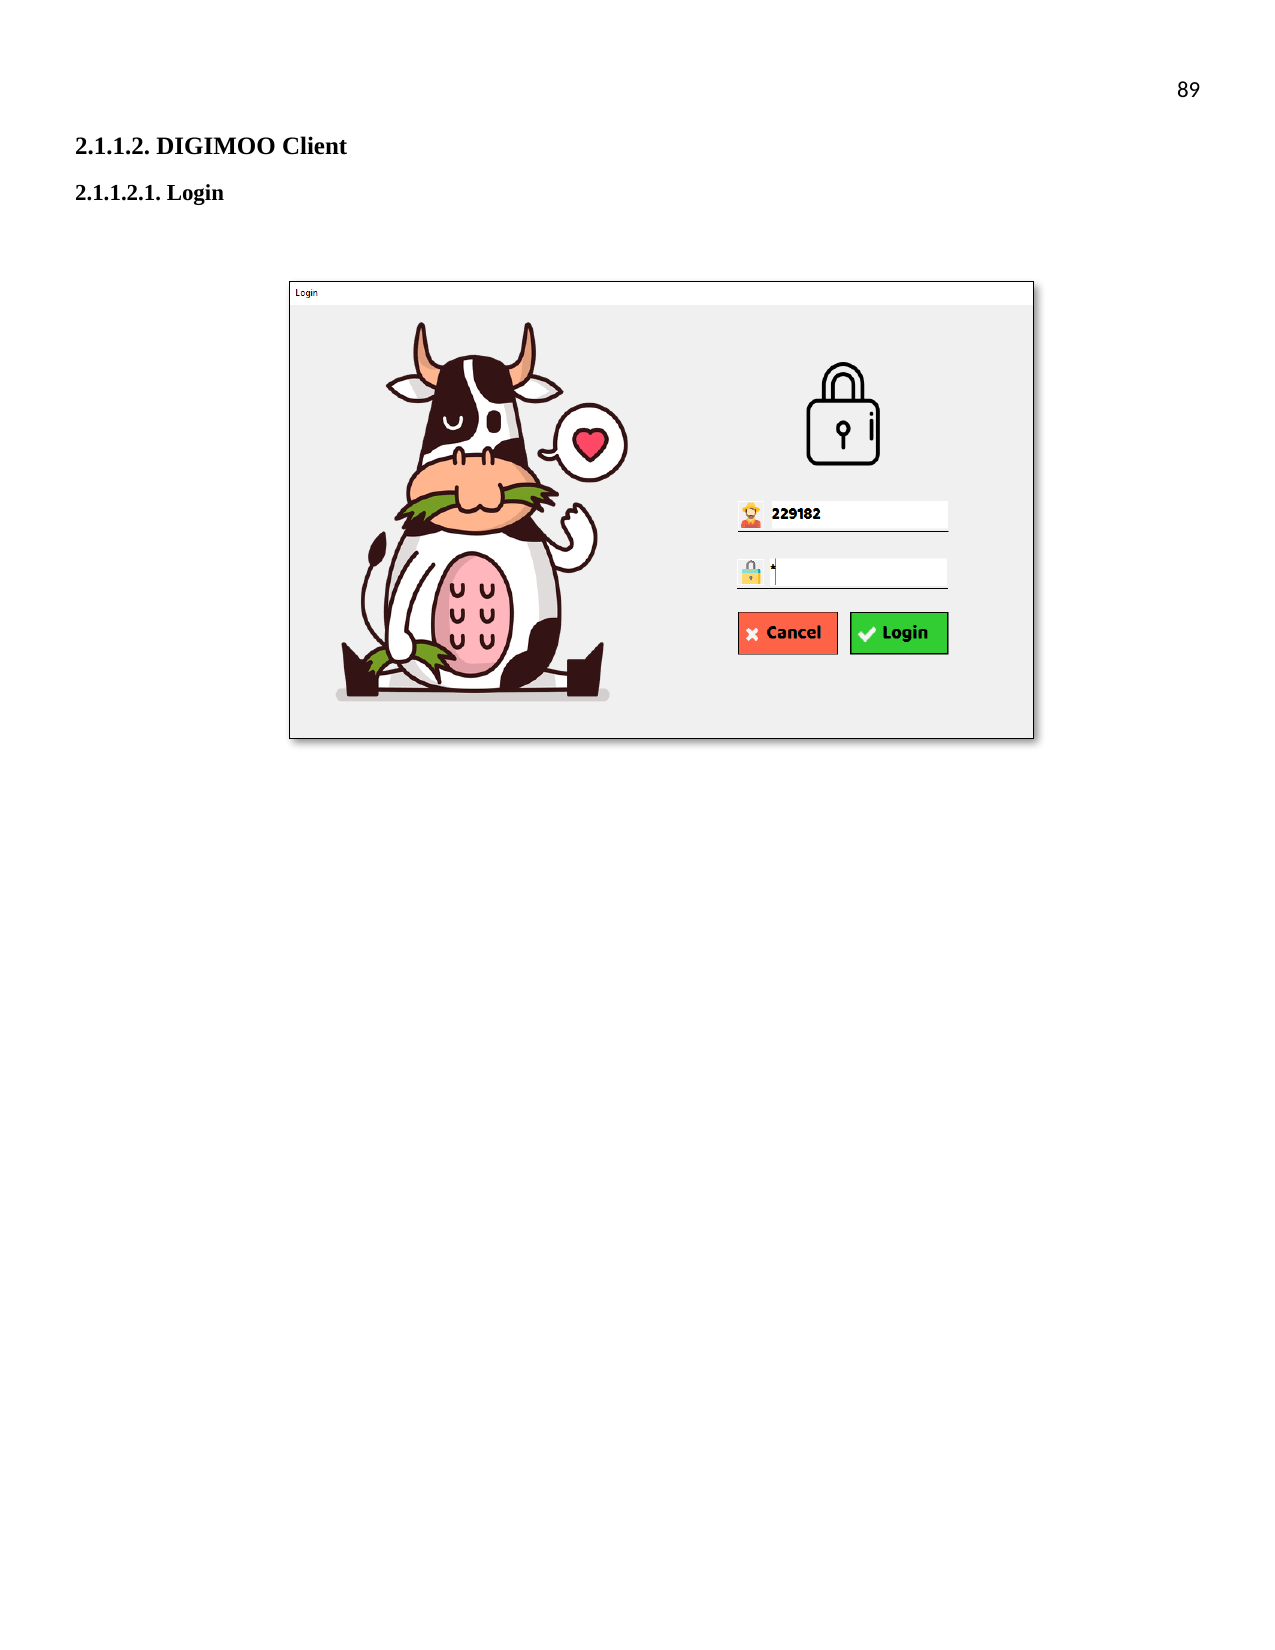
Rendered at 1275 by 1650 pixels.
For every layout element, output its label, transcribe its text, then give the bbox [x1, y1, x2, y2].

text 2.1.1.2. DIGIMOO Client [75, 131, 1200, 160]
picture [290, 282, 1033, 738]
text 2.1.1.2.1. Login [75, 179, 1200, 205]
